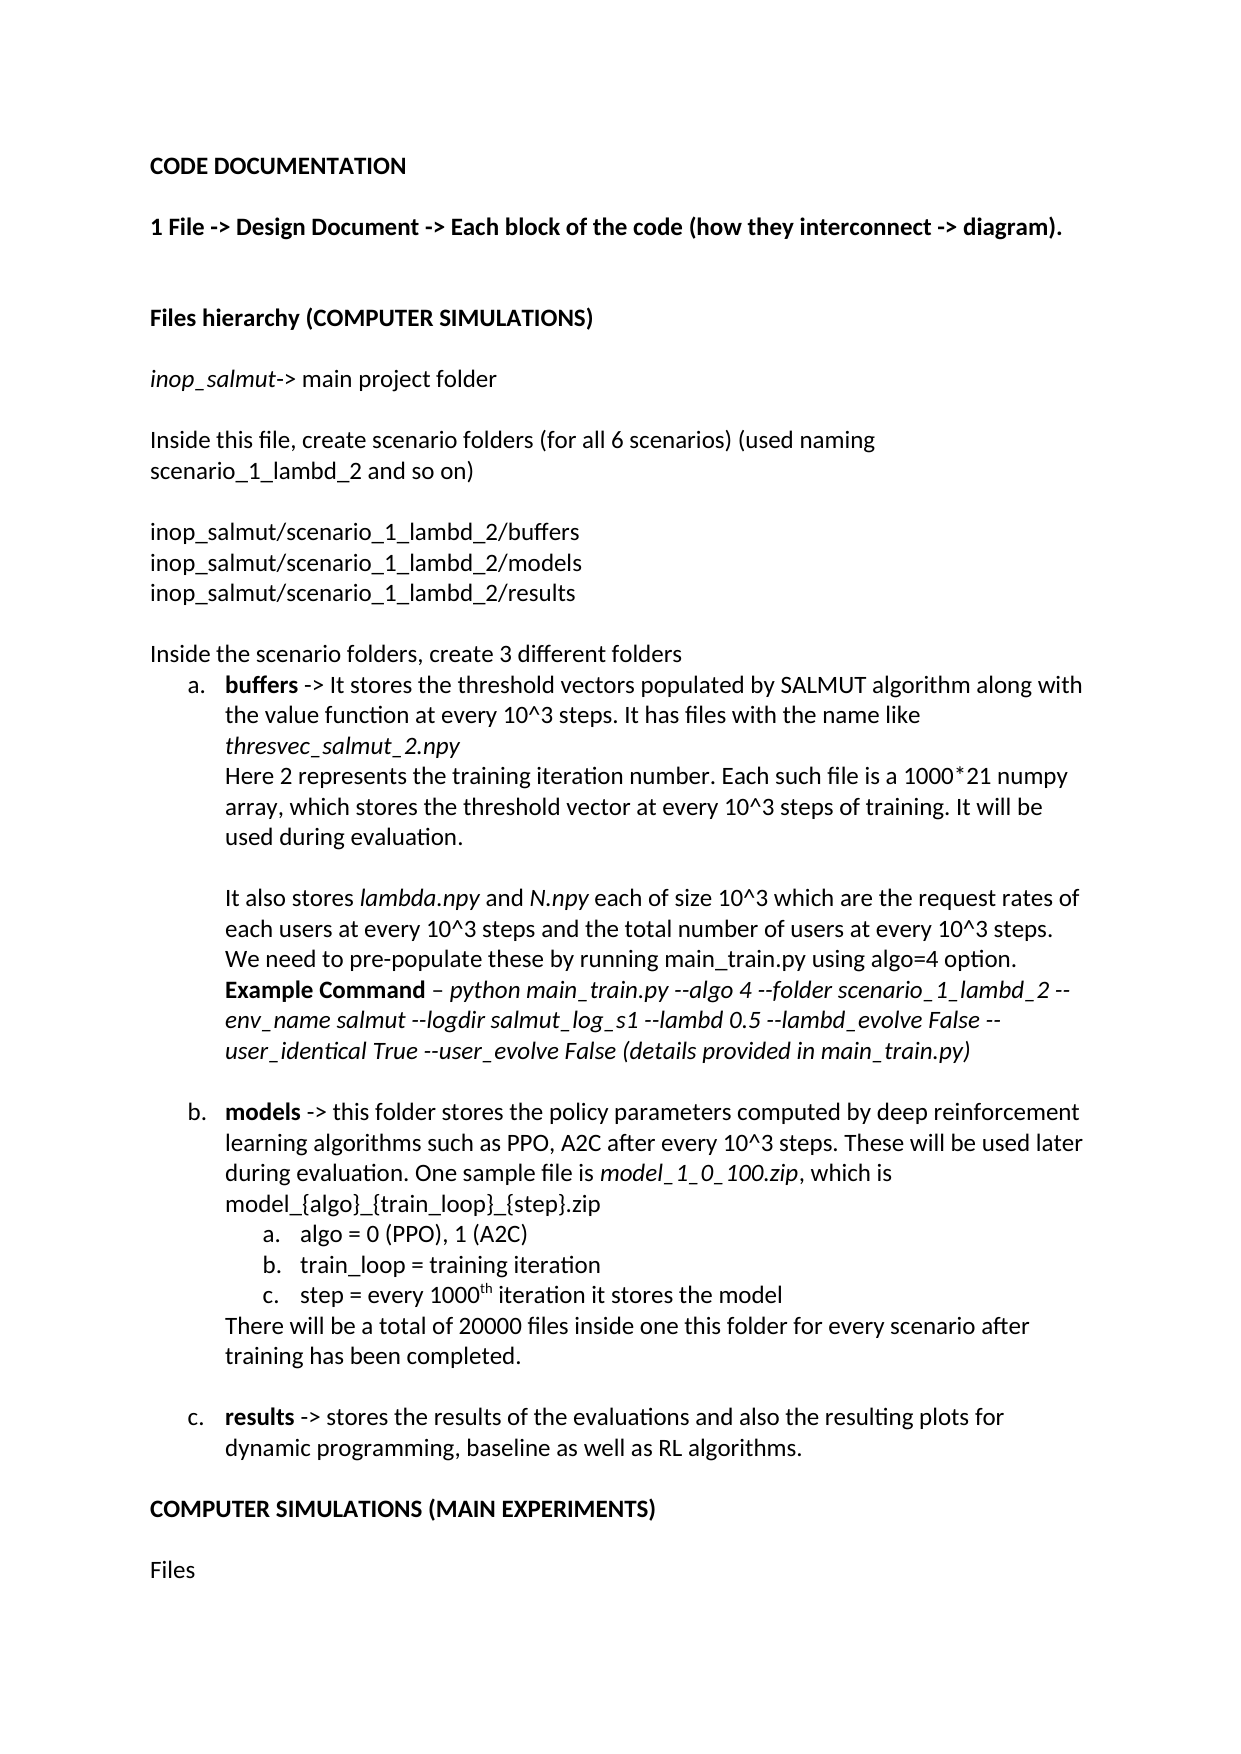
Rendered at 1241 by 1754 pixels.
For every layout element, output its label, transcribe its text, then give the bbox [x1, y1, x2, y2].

list buffers -> It stores the threshold vectors populated by SALMUT algorithm along with the value function at every 10^3 steps. It has files with the name like thresvec_salmut_2.npy [187, 669, 1090, 760]
list models -> this folder stores the policy parameters computed by deep reinforcement learning algorithms such as PPO, A2C after every 10^3 steps. These will be used later during evaluation. One sample file is model_1_0_100.zip, which is model_{algo}_{train_loop}_{step}.zip [187, 1096, 1090, 1218]
list It also stores lambda.npy and N.npy each of size 10^3 which are the request rates of each users at every 10^3 steps and the total number of users at every 10^3 steps. We need to pre-populate these by running main_train.py using algo=4 option. [225, 882, 1090, 974]
text 1 File -> Design Document -> Each block of the code (how they interconnect -> diagram). [150, 211, 1090, 242]
text inop_salmut/scenario_1_lambd_2/models [150, 547, 1090, 577]
text CODE DOCUMENTATION [150, 150, 1090, 181]
text Inside this file, create scenario folders (for all 6 scenarios) (used naming scenario_1_lambd_2 and so on) [150, 425, 1090, 486]
list train_loop = training iteration [262, 1249, 1090, 1279]
text inop_salmut/scenario_1_lambd_2/results [150, 577, 1090, 608]
text There will be a total of 20000 files inside one this folder for every scenario after training has been completed. [225, 1310, 1090, 1371]
text inop_salmut/scenario_1_lambd_2/buffers [150, 516, 1090, 547]
list Example Command – python main_train.py --algo 4 --folder scenario_1_lambd_2 --env_name salmut --logdir salmut_log_s1 --lambd 0.5 --lambd_evolve False --user_identical True --user_evolve False (details provided in main_train.py) [225, 974, 1090, 1066]
list step = every 1000th iteration it stores the model [262, 1279, 1090, 1310]
text COMPUTER SIMULATIONS (MAIN EXPERIMENTS) [150, 1493, 1090, 1523]
text Files [150, 1554, 1090, 1584]
list algo = 0 (PPO), 1 (A2C) [262, 1218, 1090, 1249]
list Here 2 represents the training iteration number. Each such file is a 1000*21 numpy array, which stores the threshold vector at every 10^3 steps of training. It will be used during evaluation. [225, 760, 1090, 852]
text inop_salmut-> main project folder [150, 364, 1090, 394]
text Files hierarchy (COMPUTER SIMULATIONS) [150, 303, 1090, 333]
list results -> stores the results of the evaluations and also the resulting plots for dynamic programming, baseline as well as RL algorithms. [187, 1401, 1090, 1462]
text Inside the scenario folders, create 3 different folders [150, 638, 1090, 669]
